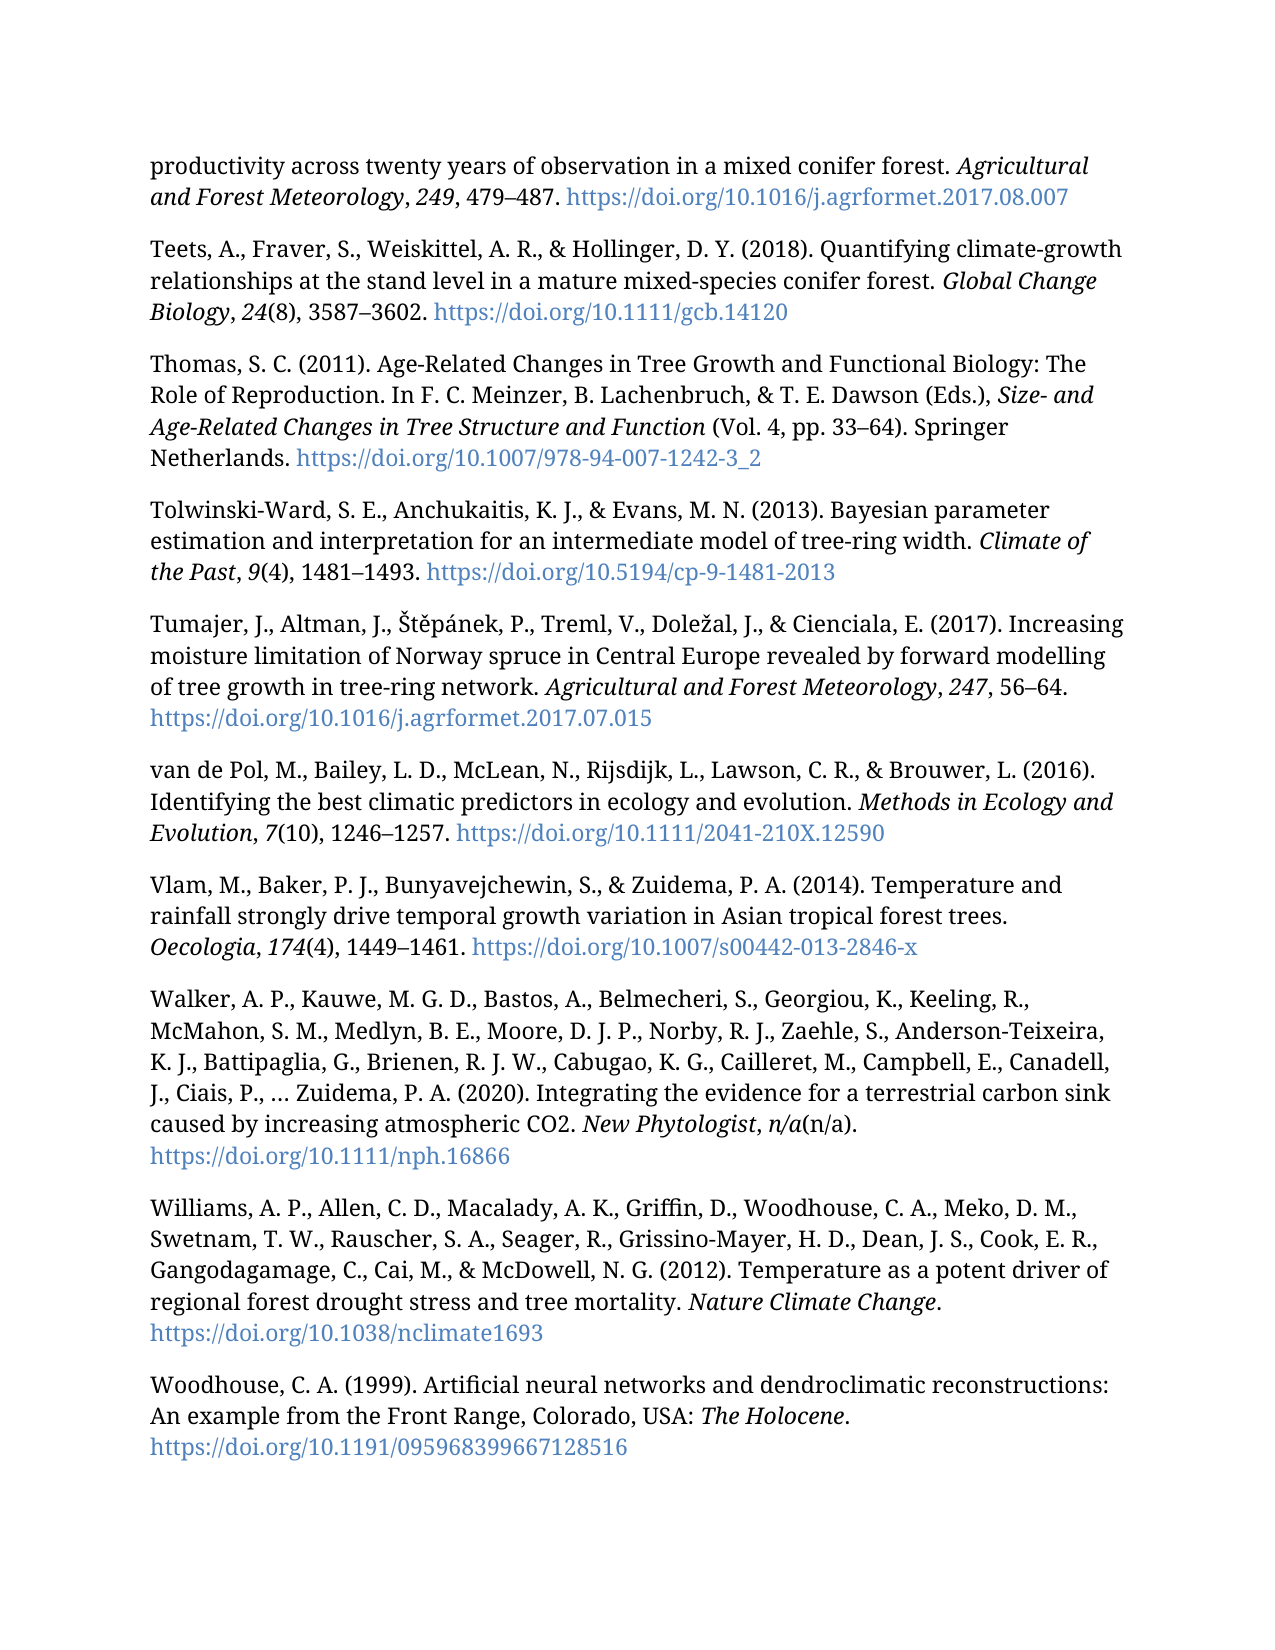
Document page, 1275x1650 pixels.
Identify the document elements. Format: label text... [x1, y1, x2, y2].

text Vlam, M., Baker, P. J., Bunyavejchewin, S., & Zuidema, P. A. (2014). Temperature and rainfall strongly drive temporal growth variation in Asian tropical forest trees. Oecologia, 174(4), 1449–1461. https://doi.org/10.1007/s00442-013-2846-x [150, 869, 1125, 962]
text Teets, A., Fraver, S., Weiskittel, A. R., & Hollinger, D. Y. (2018). Quantifying climate-growth relationships at the stand level in a mature mixed-species conifer forest. Global Change Biology, 24(8), 3587–3602. https://doi.org/10.1111/gcb.14120 [150, 233, 1125, 327]
text van de Pol, M., Bailey, L. D., McLean, N., Rijsdijk, L., Lawson, C. R., & Brouwer, L. (2016). Identifying the best climatic predictors in ecology and evolution. Methods in Ecology and Evolution, 7(10), 1246–1257. https://doi.org/10.1111/2041-210X.12590 [150, 754, 1125, 848]
text Tumajer, J., Altman, J., Štěpánek, P., Treml, V., Doležal, J., & Cienciala, E. (2017). Increasing moisture limitation of Norway spruce in Central Europe revealed by forward modelling of tree growth in tree-ring network. Agricultural and Forest Meteorology, 247, 56–64. https://doi.org/10.1016/j.agrformet.2017.07.015 [150, 608, 1125, 733]
text Walker, A. P., Kauwe, M. G. D., Bastos, A., Belmecheri, S., Georgiou, K., Keeling, R., McMahon, S. M., Medlyn, B. E., Moore, D. J. P., Norby, R. J., Zaehle, S., Anderson-Teixeira, K. J., Battipaglia, G., Brienen, R. J. W., Cabugao, K. G., Cailleret, M., Campbell, E., Canadell, J., Ciais, P., … Zuidema, P. A. (2020). Integrating the evidence for a terrestrial carbon sink caused by increasing atmospheric CO2. New Phytologist, n/a(n/a). https://doi.org/10.1111/nph.16866 [150, 983, 1125, 1171]
text Woodhouse, C. A. (1999). Artificial neural networks and dendroclimatic reconstructions: An example from the Front Range, Colorado, USA: The Holocene. https://doi.org/10.1191/095968399667128516 [150, 1369, 1125, 1462]
text Tolwinski-Ward, S. E., Anchukaitis, K. J., & Evans, M. N. (2013). Bayesian parameter estimation and interpretation for an intermediate model of tree-ring width. Climate of the Past, 9(4), 1481–1493. https://doi.org/10.5194/cp-9-1481-2013 [150, 494, 1125, 587]
text Williams, A. P., Allen, C. D., Macalady, A. K., Griffin, D., Woodhouse, C. A., Meko, D. M., Swetnam, T. W., Rauscher, S. A., Seager, R., Grissino-Mayer, H. D., Dean, J. S., Cook, E. R., Gangodagamage, C., Cai, M., & McDowell, N. G. (2012). Temperature as a potent driver of regional forest drought stress and tree mortality. Nature Climate Change. https://doi.org/10.1038/nclimate1693 [150, 1192, 1125, 1348]
text Thomas, S. C. (2011). Age-Related Changes in Tree Growth and Functional Biology: The Role of Reproduction. In F. C. Meinzer, B. Lachenbruch, & T. E. Dawson (Eds.), Size- and Age-Related Changes in Tree Structure and Function (Vol. 4, pp. 33–64). Springer Netherlands. https://doi.org/10.1007/978-94-007-1242-3_2 [150, 348, 1125, 473]
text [150, 150, 1125, 212]
